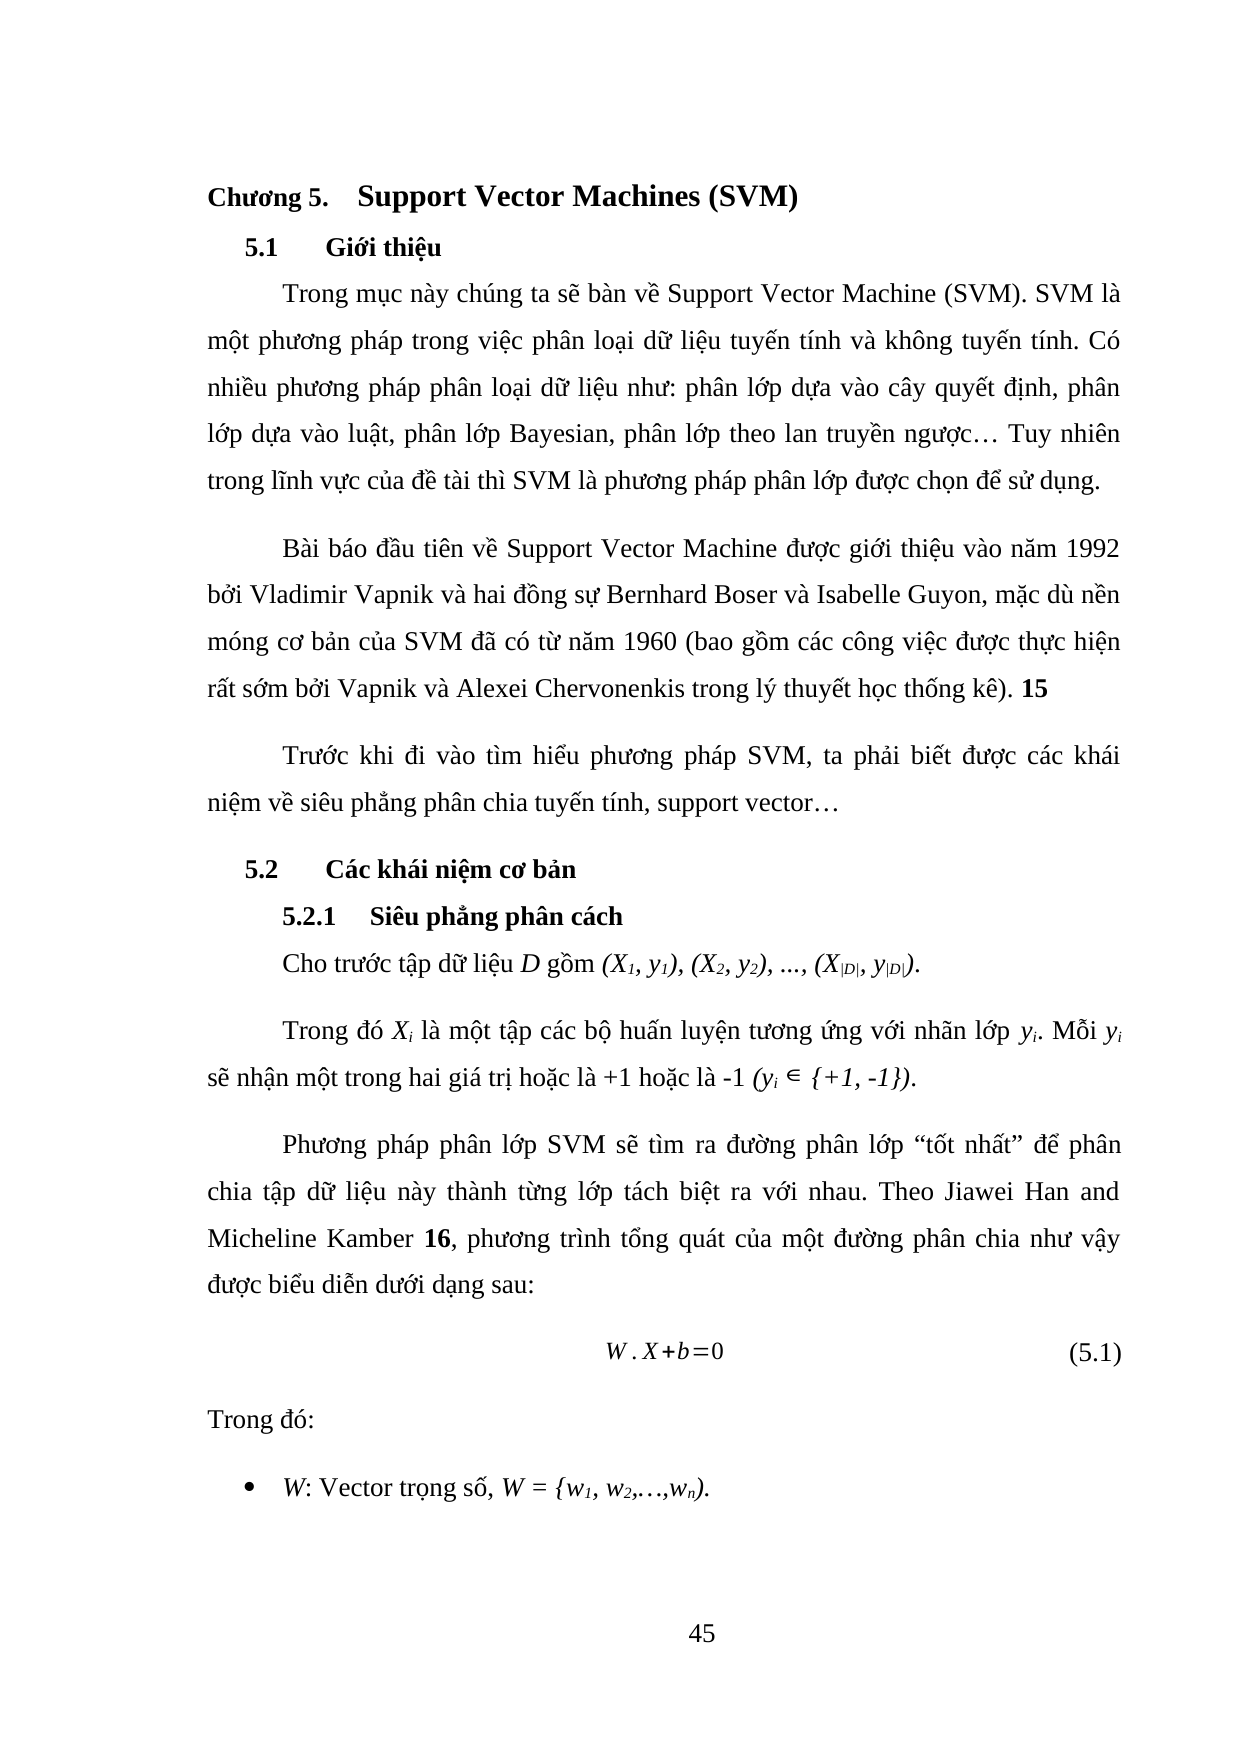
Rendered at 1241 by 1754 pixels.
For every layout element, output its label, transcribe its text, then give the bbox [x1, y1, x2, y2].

subtitle Siêu phẳng phân cách [282, 900, 1122, 931]
text Trong đó: [207, 1403, 1122, 1434]
text Trong mục này chúng ta sẽ bàn về Support Vector Machine (SVM). SVM là một phương pháp trong việc phân loại dữ liệu tuyến tính và không tuyến tính. Có nhiều phương pháp phân loại dữ liệu như: phân lớp dựa vào cây quyết định, phân lớp dựa vào luật, phân lớp Bayesian, phân lớp theo lan truyền ngược… Tuy nhiên trong lĩnh vực của đề tài thì SVM là phương pháp phân lớp được chọn để sử dụng. [207, 277, 1122, 495]
text Cho trước tập dữ liệu D gồm (X1, y1), (X2, y2), ..., (X|D|, y|D|). [207, 947, 1122, 978]
subtitle Giới thiệu [244, 231, 1122, 262]
text Trước khi đi vào tìm hiểu phương pháp SVM, ta phải biết được các khái niệm về siêu phẳng phân chia tuyến tính, support vector… [207, 739, 1122, 817]
subtitle Các khái niệm cơ bản [244, 853, 1122, 884]
list W: Vector trọng số, W = {w1, w2,…,wn). [244, 1471, 1122, 1502]
text Bài báo đầu tiên về Support Vector Machine được giới thiệu vào năm 1992 bởi Vladimir Vapnik và hai đồng sự Bernhard Boser và Isabelle Guyon, mặc dù nền móng cơ bản của SVM đã có từ năm 1960 (bao gồm các công việc được thực hiện rất sớm bởi Vapnik và Alexei Chervonenkis trong lý thuyết học thống kê). [207, 532, 1122, 703]
text Trong đó Xi là một tập các bộ huấn luyện tương ứng với nhãn lớp yi. Mỗi yi sẽ nhận một trong hai giá trị hoặc là +1 hoặc là -1 (yi {+1, -1}). [207, 1014, 1122, 1092]
subtitle Support Vector Machines (SVM) [207, 177, 1122, 213]
text (5.1) [207, 1336, 1122, 1367]
text Phương pháp phân lớp SVM sẽ tìm ra đường phân lớp “tốt nhất” để phân chia tập dữ liệu này thành từng lớp tách biệt ra với nhau. Theo Jiawei Han and Micheline Kamber , phương trình tổng quát của một đường phân chia như vậy được biểu diễn dưới dạng sau: [207, 1128, 1122, 1299]
